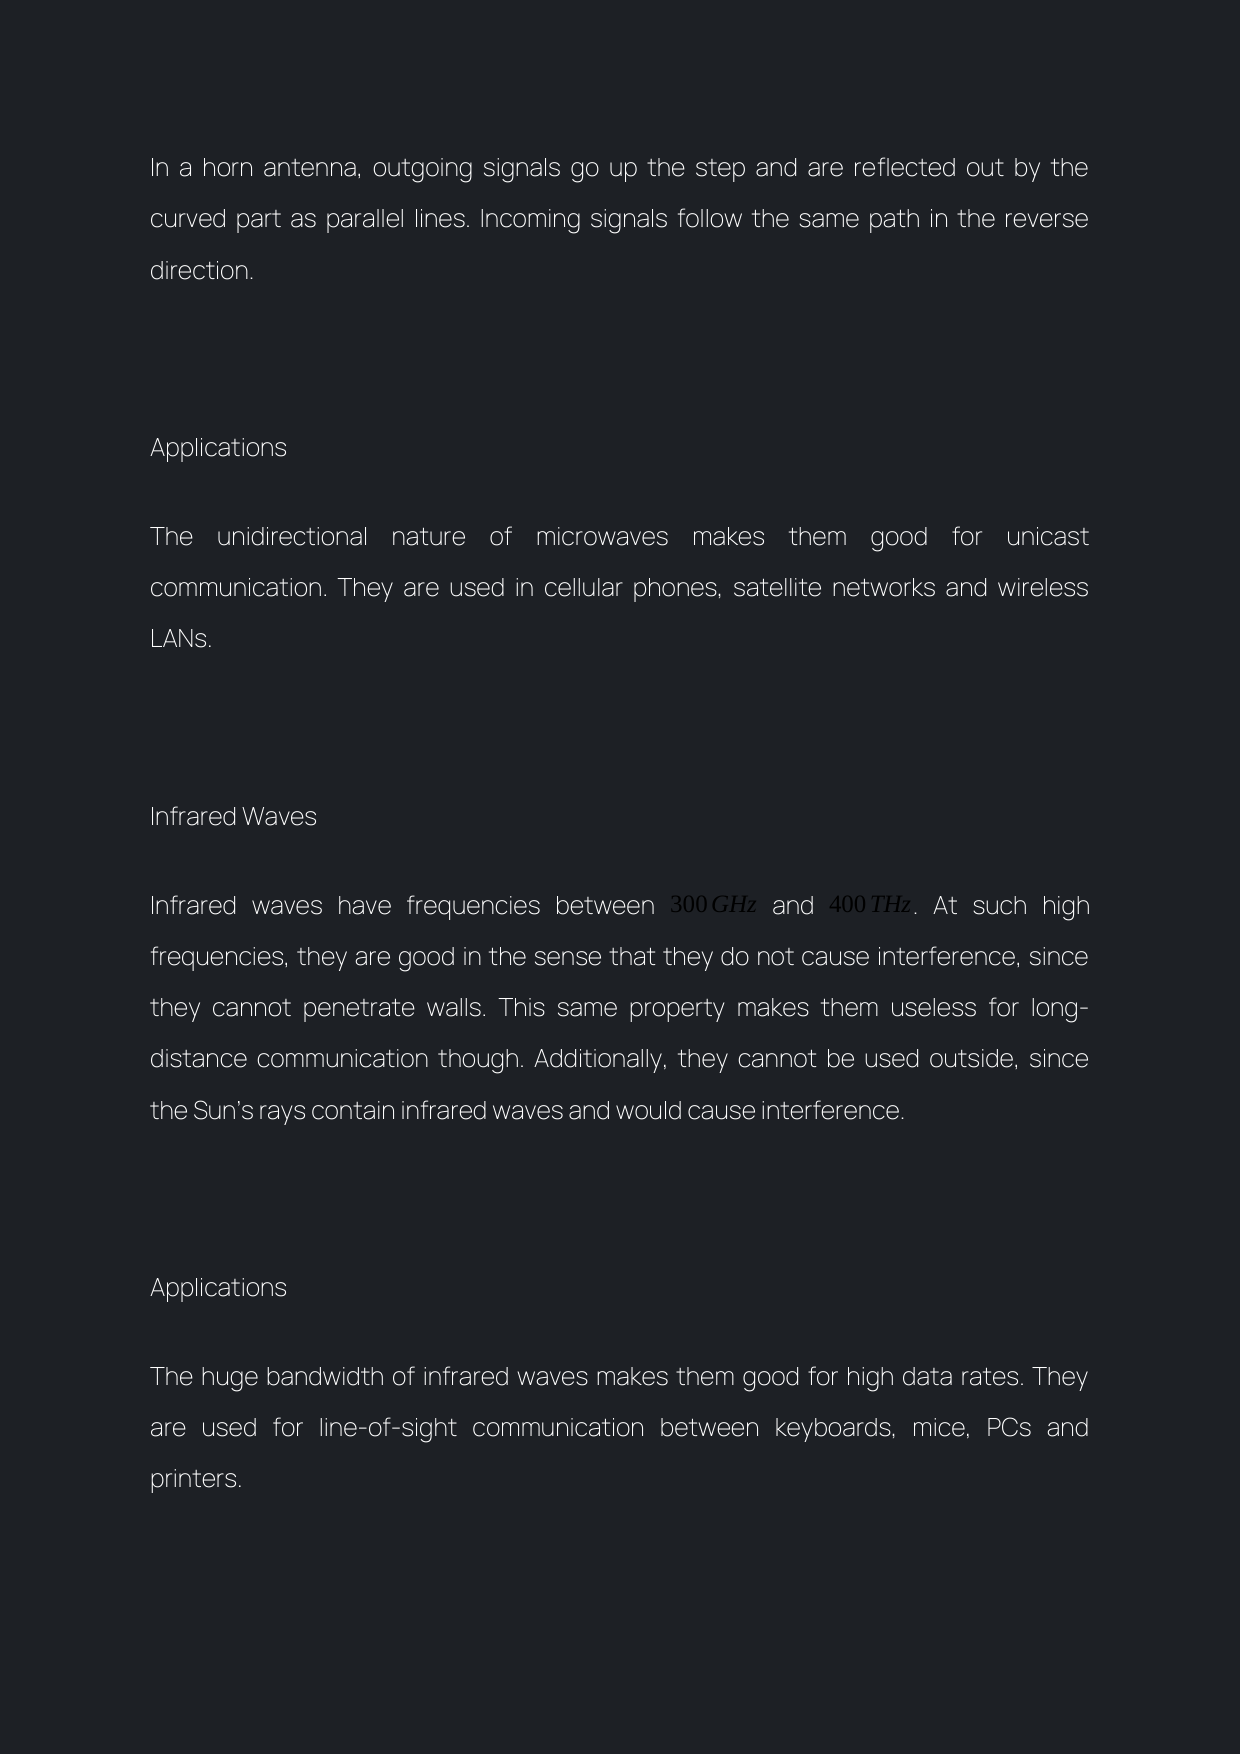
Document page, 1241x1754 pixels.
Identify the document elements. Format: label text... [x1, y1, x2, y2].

subtitle Applications [150, 1270, 1090, 1304]
text In a horn antenna, outgoing signals go up the step and are reflected out by the curved part as parallel lines. Incoming signals follow the same path in the reverse direction. [150, 150, 1090, 287]
text The huge bandwidth of infrared waves makes them good for high data rates. They are used for line-of-sight communication between keyboards, mice, PCs and printers. [150, 1359, 1090, 1495]
subtitle Infrared Waves [150, 799, 1090, 833]
subtitle Applications [150, 430, 1090, 464]
text The unidirectional nature of microwaves makes them good for unicast communication. They are used in cellular phones, satellite networks and wireless LANs. [150, 519, 1090, 655]
text Infrared waves have frequencies between and . At such high frequencies, they are good in the sense that they do not cause interference, since they cannot penetrate walls. This same property makes them useless for long-distance communication though. Additionally, they cannot be used outside, since the Sun’s rays contain infrared waves and would cause interference. [150, 887, 1090, 1127]
